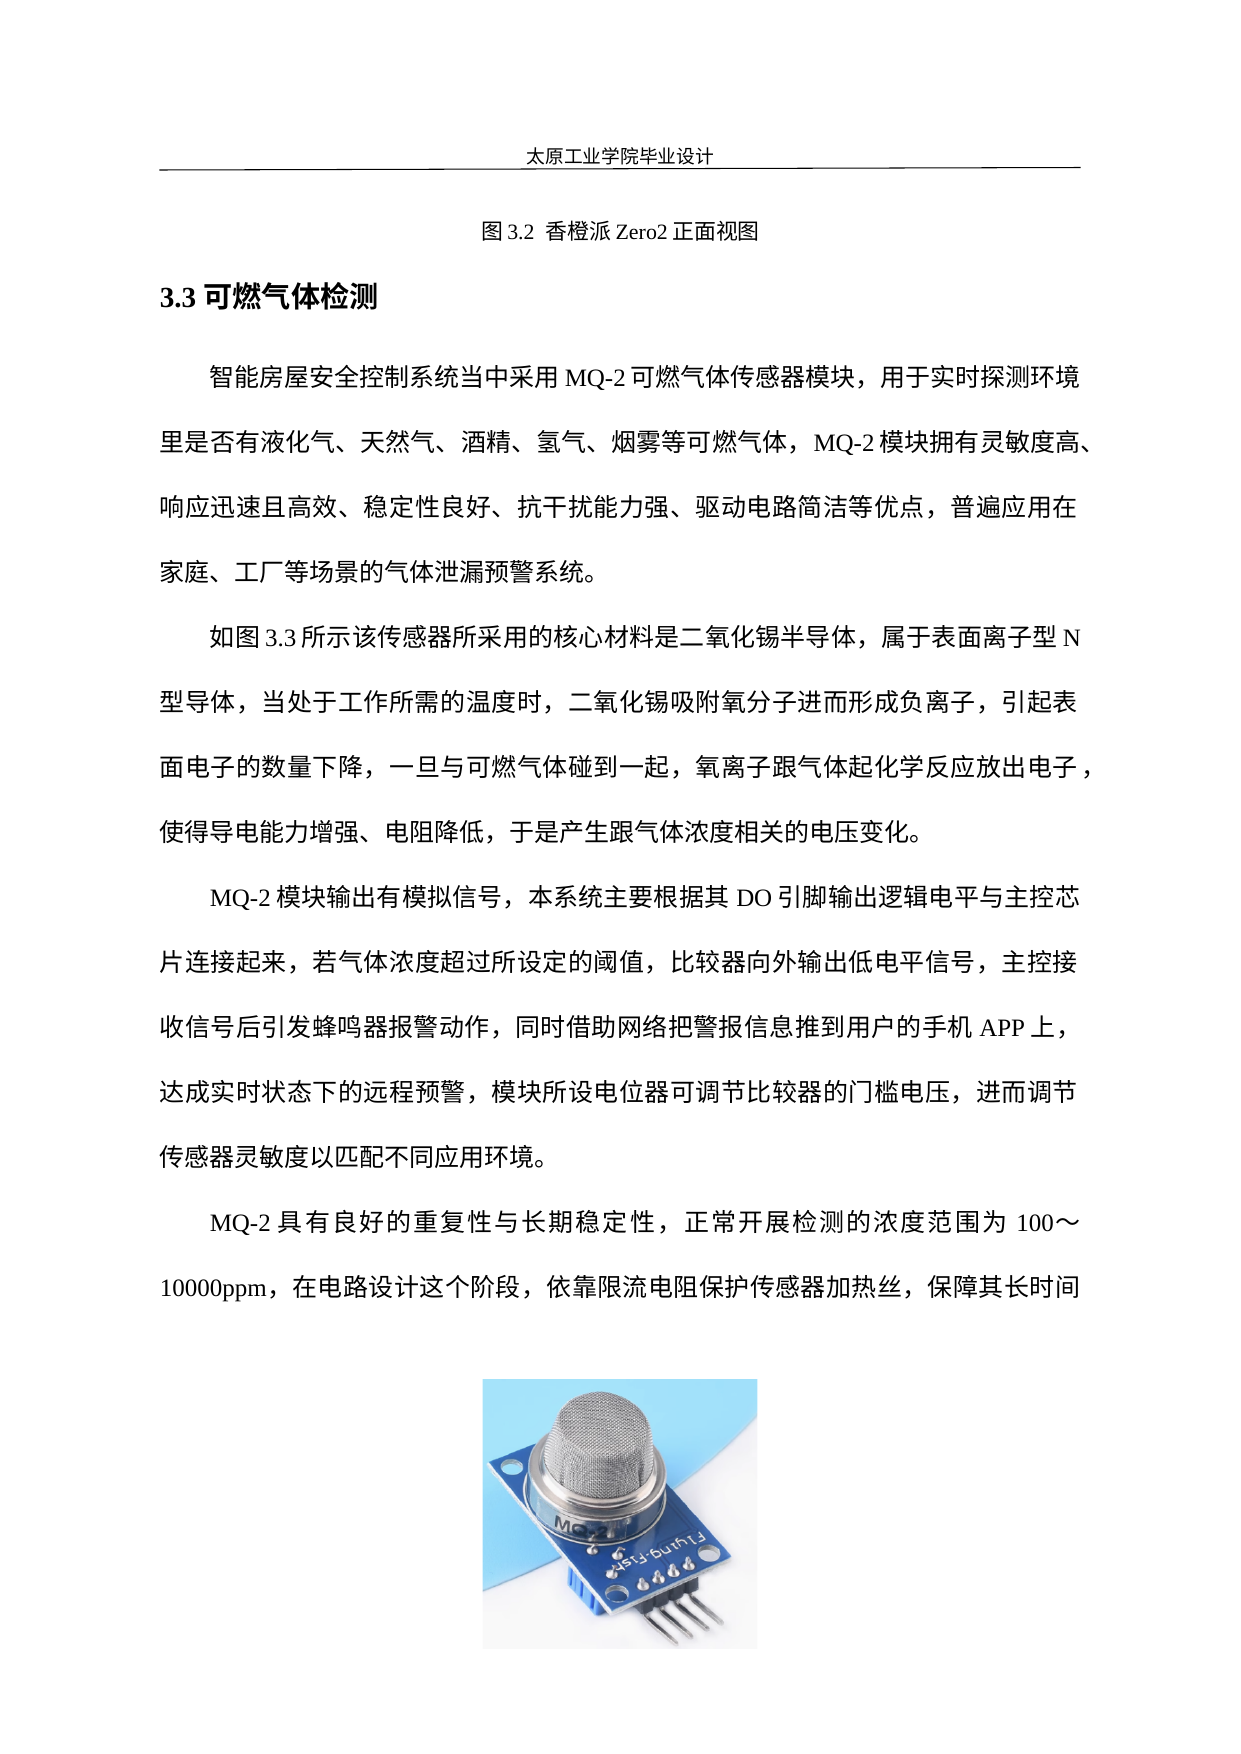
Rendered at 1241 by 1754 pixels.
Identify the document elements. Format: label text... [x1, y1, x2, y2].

subtitle 可燃气体检测 [159, 262, 1081, 327]
text MQ-2模块输出有模拟信号，本系统主要根据其DO引脚输出逻辑电平与主控芯片连接起来，若气体浓度超过所设定的阈值，比较器向外输出低电平信号，主控接收信号后引发蜂鸣器报警动作，同时借助网络把警报信息推到用户的手机APP上，达成实时状态下的远程预警，模块所设电位器可调节比较器的门槛电压，进而调节传感器灵敏度以匹配不同应用环境。 [159, 863, 1081, 1188]
text 如图3.3所示该传感器所采用的核心材料是二氧化锡半导体，属于表面离子型N型导体，当处于工作所需的温度时，二氧化锡吸附氧分子进而形成负离子，引起表面电子的数量下降，一旦与可燃气体碰到一起，氧离子跟气体起化学反应放出电子，使得导电能力增强、电阻降低，于是产生跟气体浓度相关的电压变化。 [159, 603, 1081, 863]
picture [482, 1379, 758, 1649]
text 图3.2 香橙派Zero2正面视图 [159, 213, 1081, 246]
text MQ-2具有良好的重复性与长期稳定性，正常开展检测的浓度范围为100～10000ppm，在电路设计这个阶段，依靠限流电阻保护传感器加热丝，保障其长时间维持稳定工作，整体设计使得系统在复杂环境之中能精确识别气体泄漏并迅速回应，提升家庭安全层级。 [159, 1188, 1081, 1318]
text 智能房屋安全控制系统当中采用MQ-2可燃气体传感器模块，用于实时探测环境里是否有液化气、天然气、酒精、氢气、烟雾等可燃气体，MQ-2模块拥有灵敏度高、响应迅速且高效、稳定性良好、抗干扰能力强、驱动电路简洁等优点，普遍应用在家庭、工厂等场景的气体泄漏预警系统。 [159, 343, 1081, 603]
